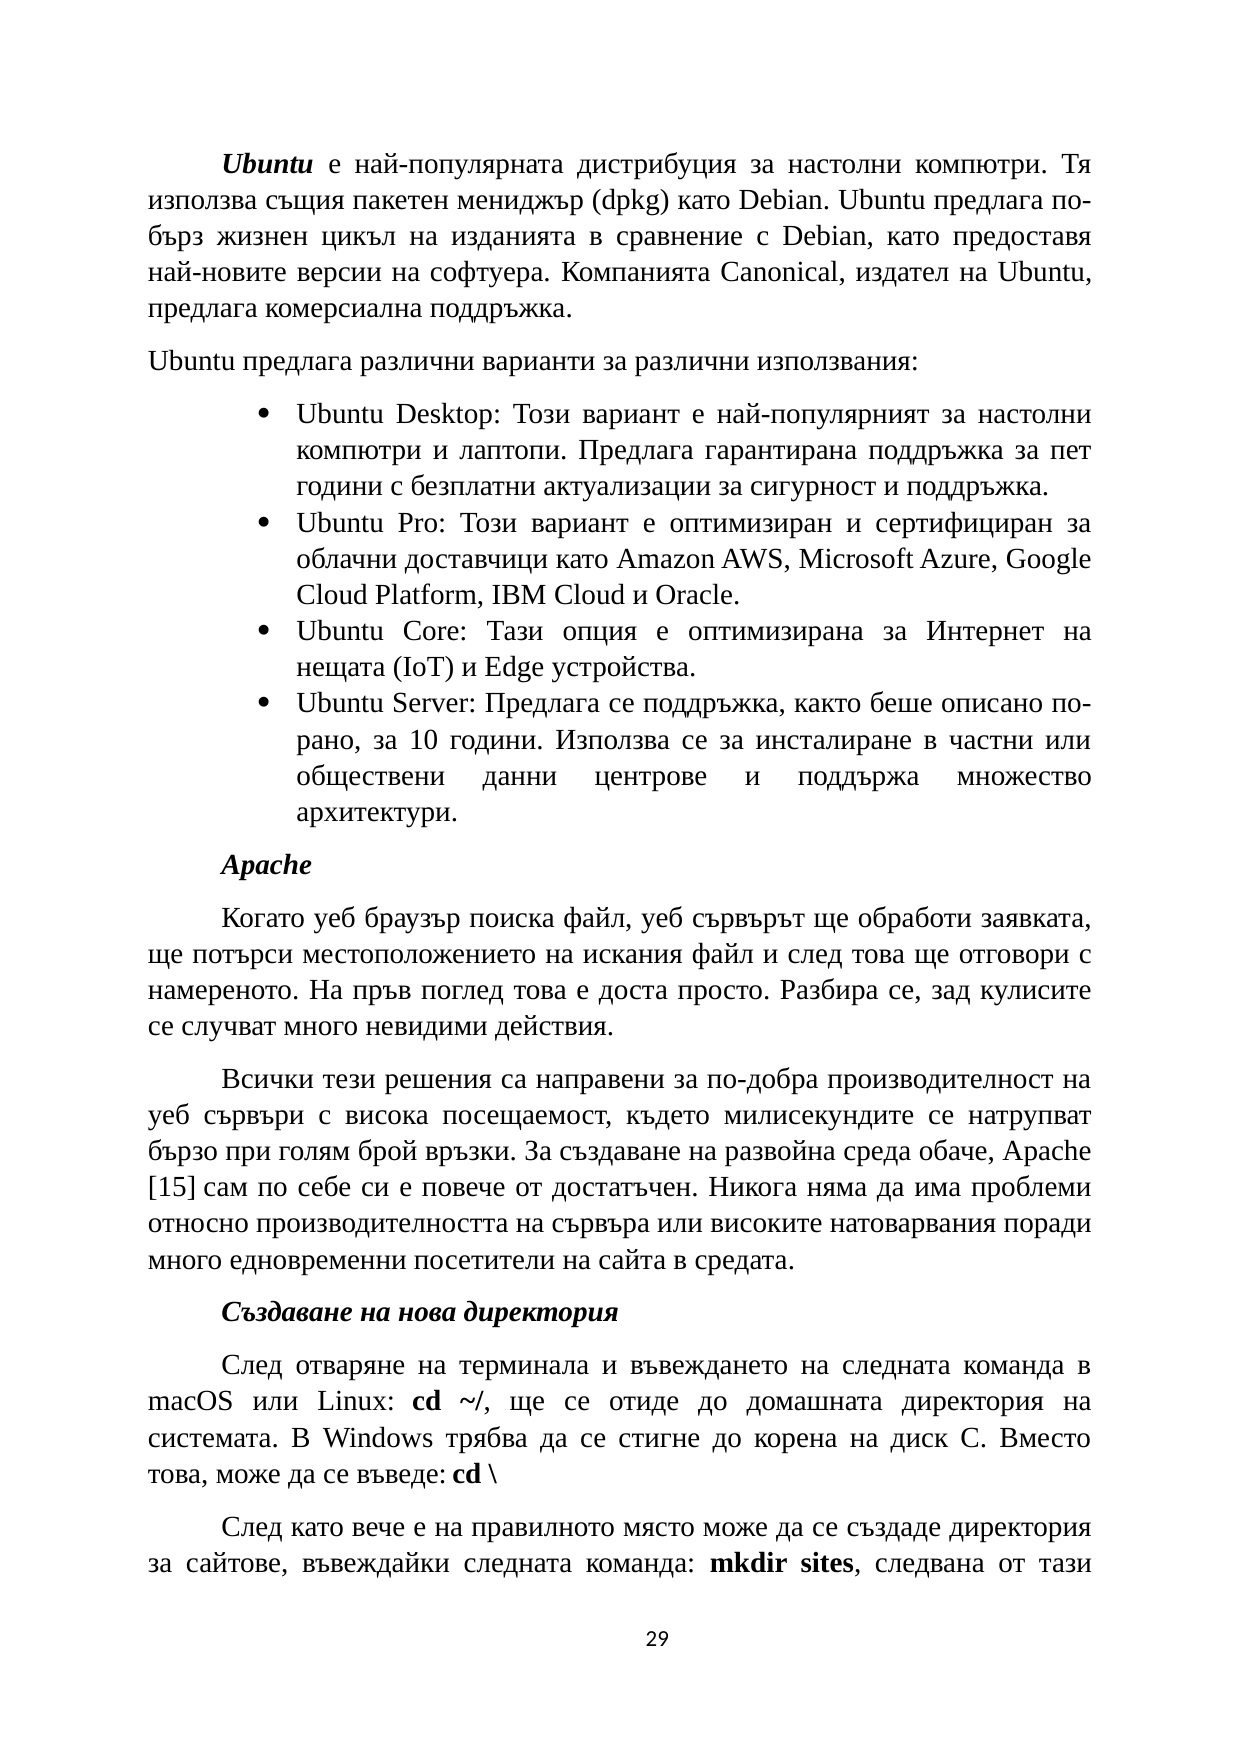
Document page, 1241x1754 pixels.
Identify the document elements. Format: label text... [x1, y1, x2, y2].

text Ubuntu предлага различни варианти за различни използвания: [148, 899, 1092, 933]
text Ubuntu е най-популярната дистрибуция за настолни компютри. Тя използва същия пакетен мениджър (dpkg) като Debian. Ubuntu предлага по-бърз жизнен цикъл на изданията в сравнение с Debian, като предоставя най-новите версии на софтуера. Компанията Canonical, издател на Ubuntu, предлага комерсиална поддръжка. [148, 702, 1092, 880]
list Ubuntu Core: Тази опция е оптимизирана за Интернет на нещата (IoT) и Edgе устройства. [259, 1169, 1092, 1239]
text Apache [148, 1403, 1092, 1437]
text Debian GNU/Linux е една от най-популярните дистрибуции за Linux сървъри поради предлаганата стабилност. Дистрибуцията е резултат от доброволен труд за създаване на свободна и висококачествена дистрибуция с набор от приложения. [148, 343, 1092, 485]
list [259, 146, 1092, 324]
list Ubuntu Server: Предлага се поддръжка, както беше описано по-рано, за 10 години. Използва се за инсталиране в частни или обществени данни центрове и поддържа множество архитектури. [259, 1242, 1092, 1384]
list Ubuntu Pro: Този вариант е оптимизиран и сертифициран за облачни доставчици като Amazon AWS, Microsoft Azure, Google Cloud Platform, IBM Cloud и Oracle. [259, 1061, 1092, 1167]
list Ubuntu Desktop: Този вариант е най-популярният за настолни компютри и лаптопи. Предлага гарантирана поддръжка за пет години с безплатни актуализации за сигурност и поддръжка. [259, 952, 1092, 1058]
text Debian e първата Linux дистрибуция, която включва система за управление на пакети, наречена dpkg (Debian Package), за лесна инсталация, актуализация и премахване на софтуер. Също така е първата дистрибуция, която може да бъде обновявана без да се изисква повторна инсталация. [148, 504, 1092, 683]
text Когато уеб браузър поиска файл, уеб сървърът ще обработи заявката, ще потърси местоположението на искания файл и след това ще отговори с намереното. На пръв поглед това е доста просто. Разбира се, зад кулисите се случват много невидими действия. [148, 1456, 1092, 1598]
